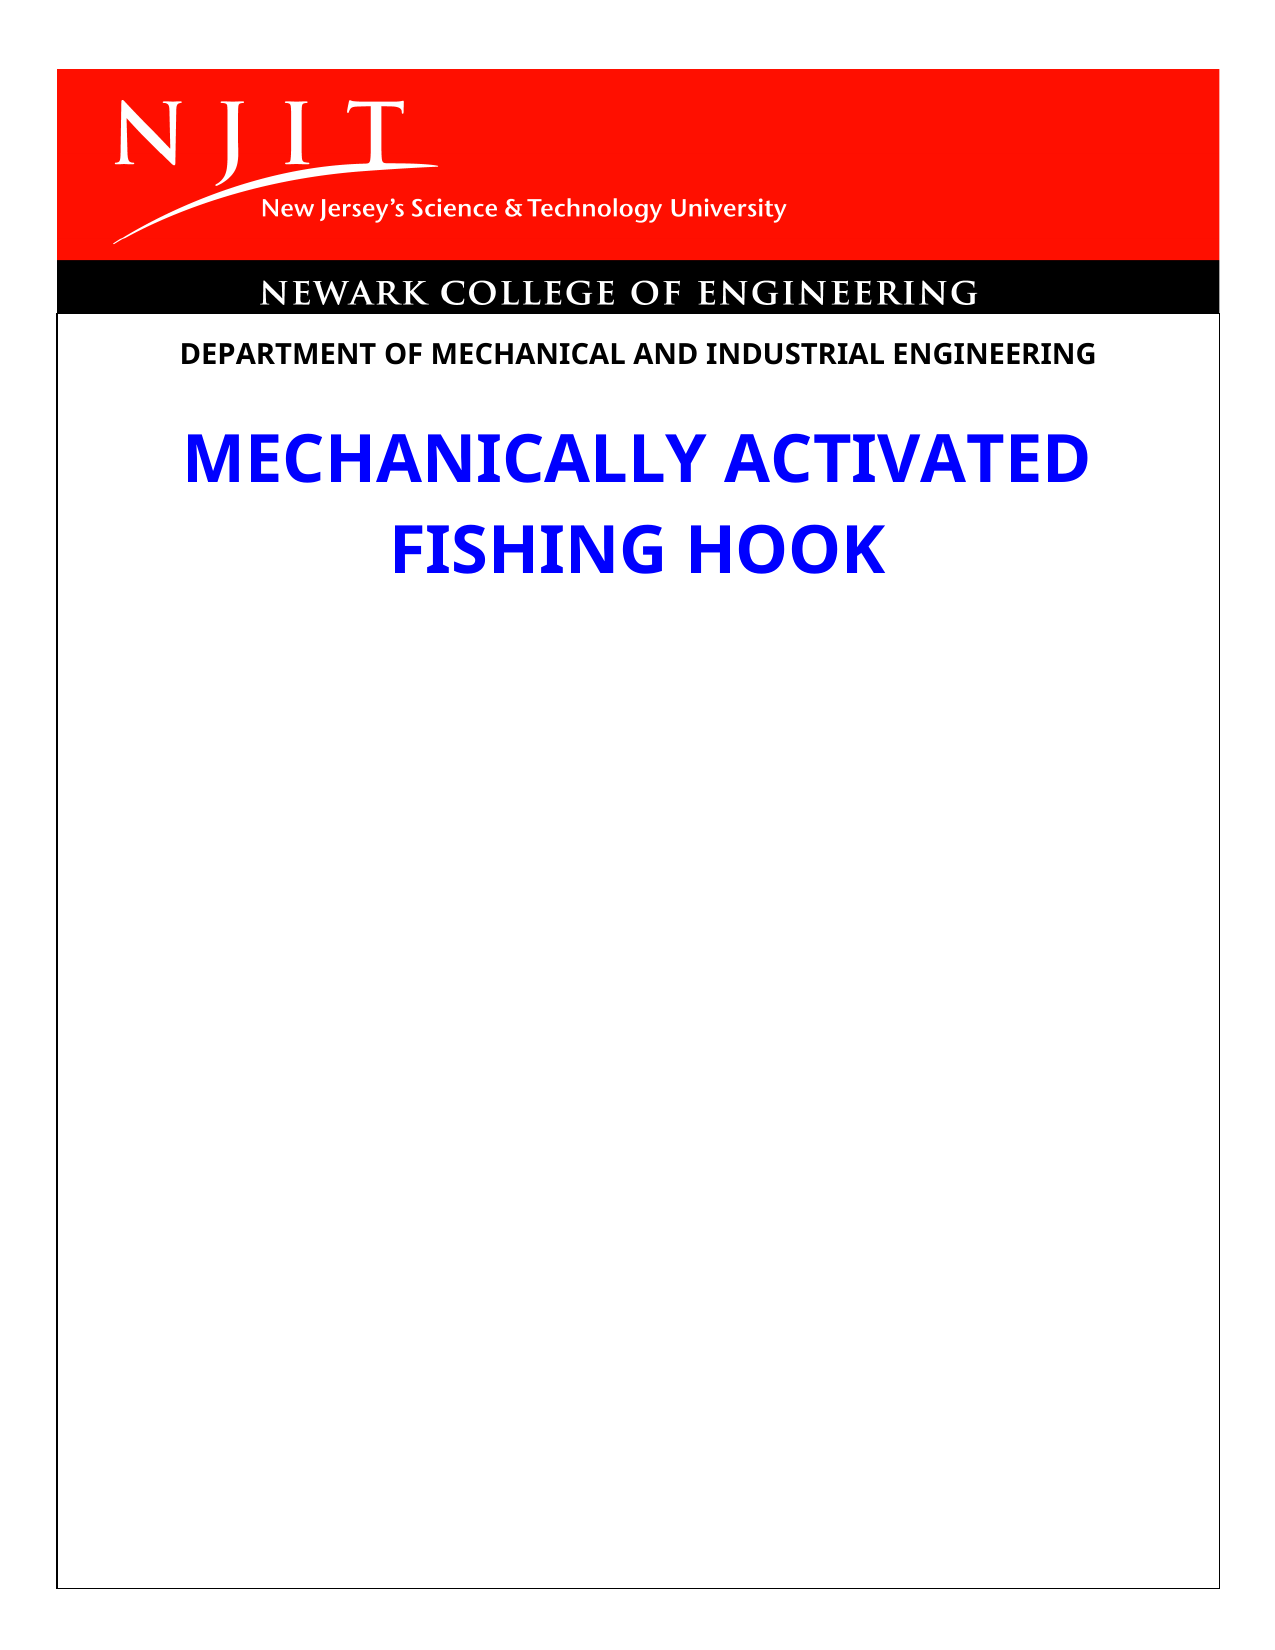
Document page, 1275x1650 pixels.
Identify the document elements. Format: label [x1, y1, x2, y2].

picture [57, 69, 1220, 314]
